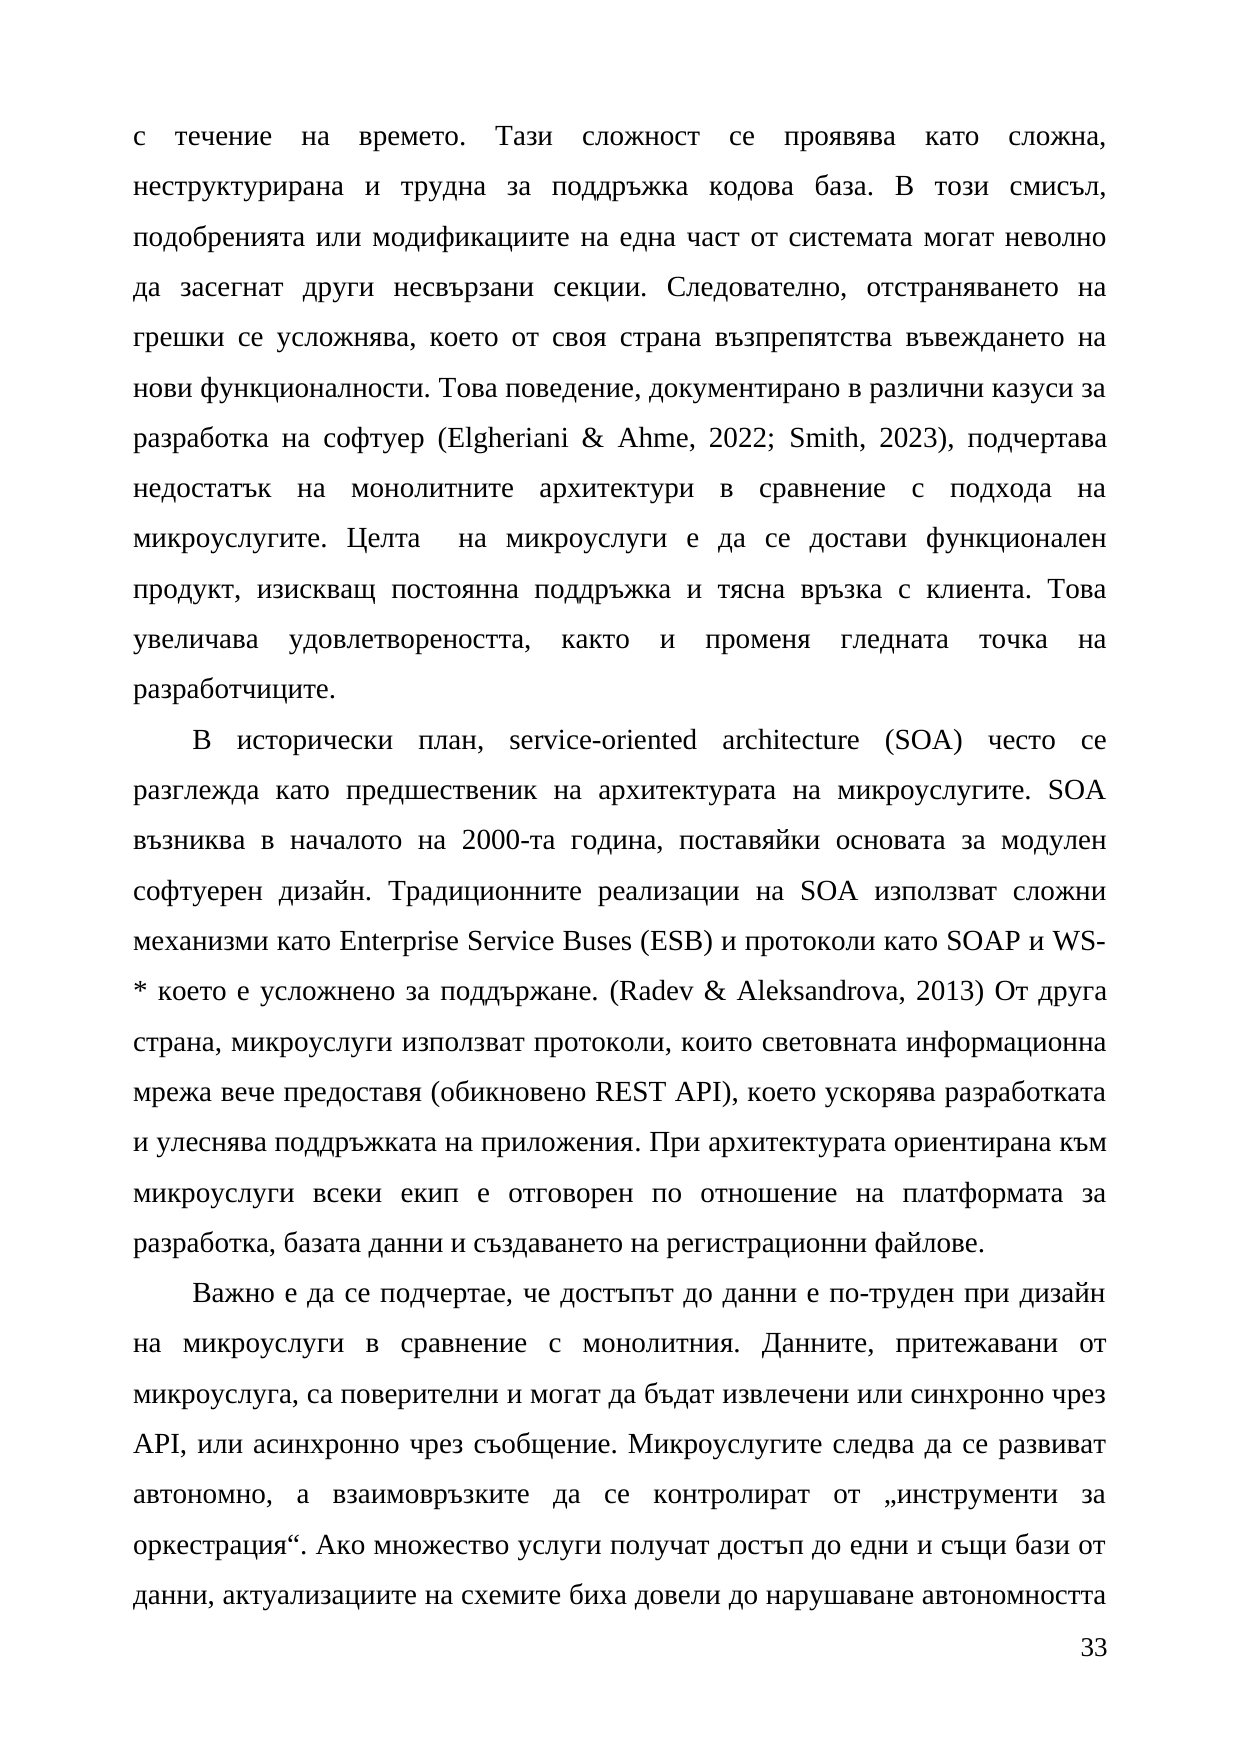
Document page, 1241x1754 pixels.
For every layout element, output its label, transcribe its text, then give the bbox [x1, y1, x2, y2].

text В исторически план, service-oriented architecture (SOA) често се разглежда като предшественик на архитектурата на микроуслугите. SOA възниква в началото на 2000-та година, поставяйки основата за модулен софтуерен дизайн. Традиционните реализации на SOA използват сложни механизми като Enterprise Service Buses (ESB) и протоколи като SOAP и WS-* което е усложнено за поддържане. (Radev & Aleksandrova, 2013) От друга страна, микроуслуги използват протоколи, които световната информационна мрежа вече предоставя (обикновено REST API), което ускорява разработката и улеснява поддръжката на приложения. При архитектурата ориентирана към микроуслуги всеки екип е отговорен по отношение на платформата за разработка, базата данни и създаването на регистрационни файлове. [133, 722, 1107, 1258]
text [133, 1275, 1107, 1611]
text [133, 118, 1107, 705]
